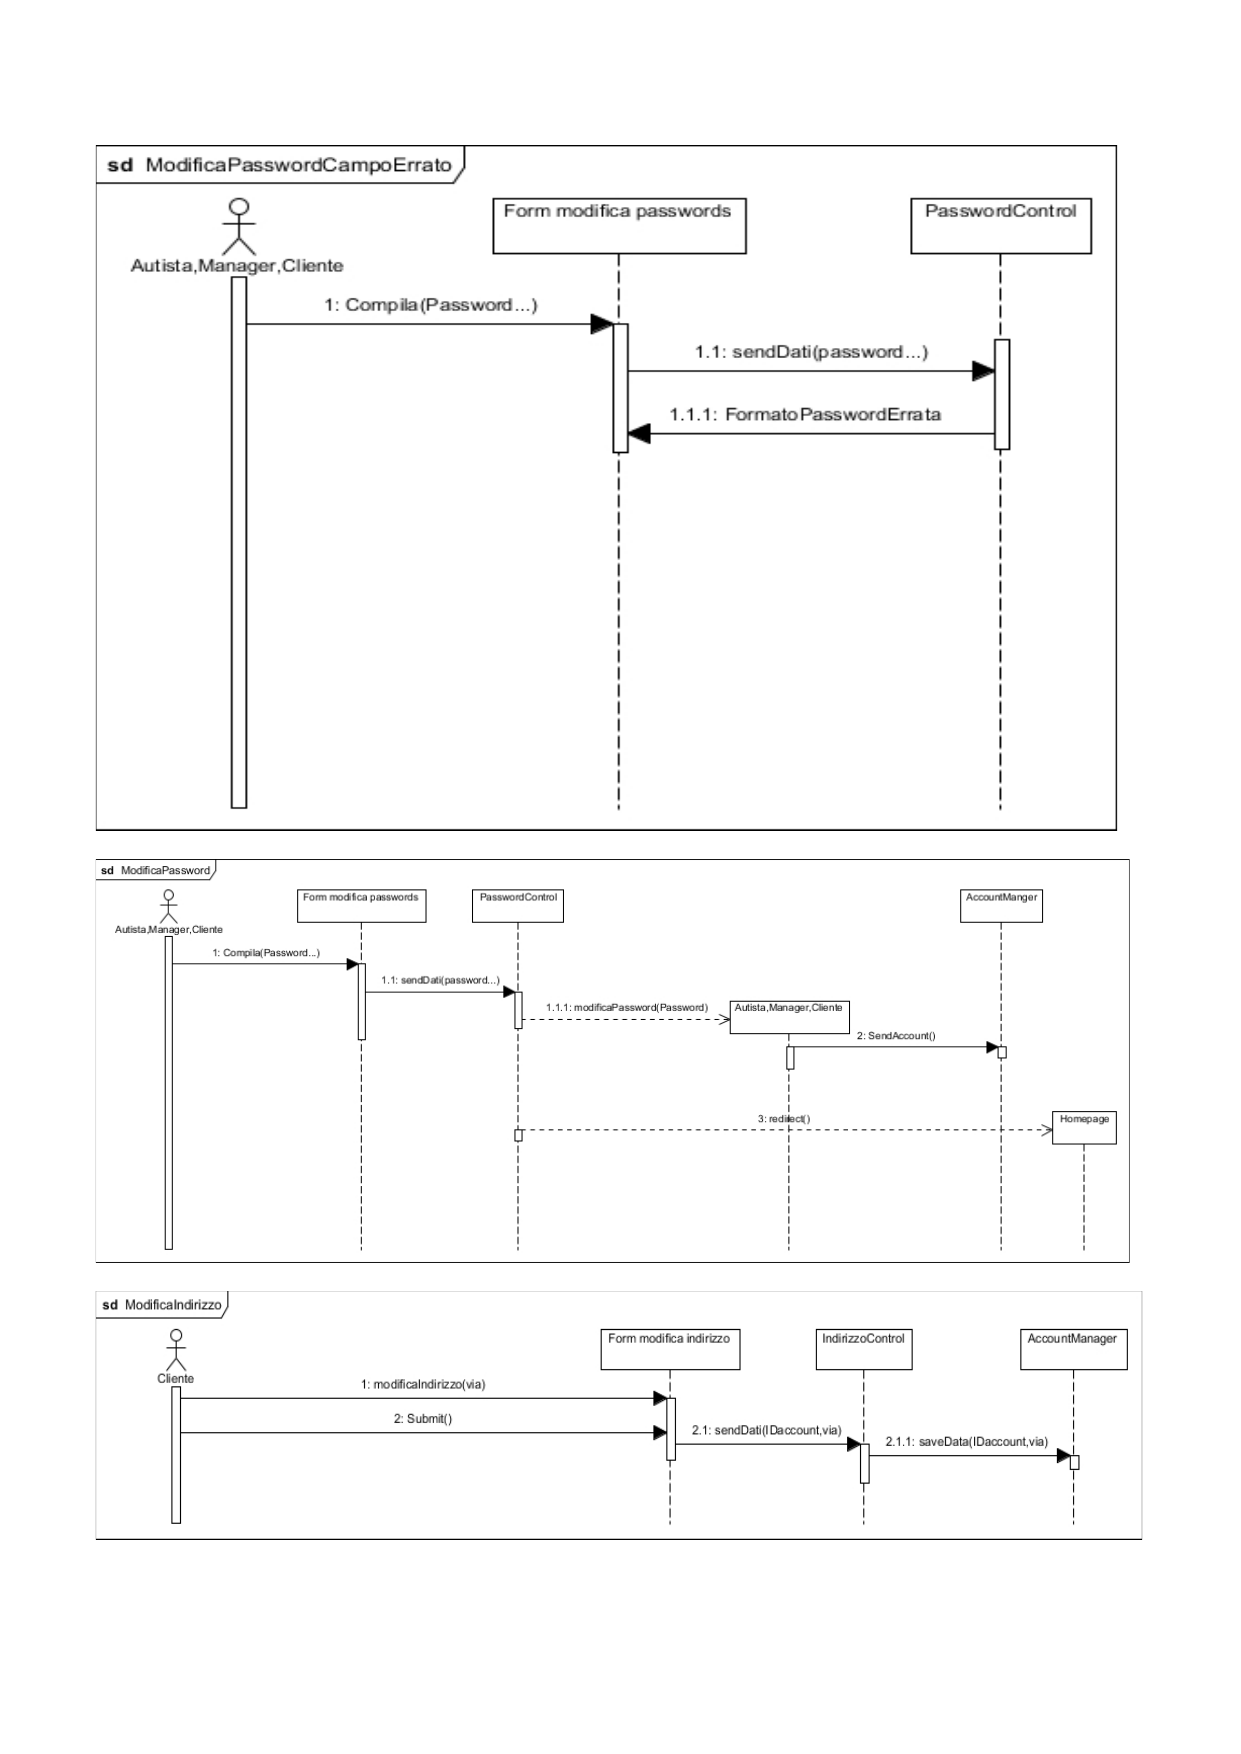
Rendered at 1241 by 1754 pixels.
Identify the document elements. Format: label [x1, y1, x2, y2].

picture [95, 859, 1130, 1263]
picture [95, 145, 1118, 831]
picture [95, 1291, 1143, 1540]
